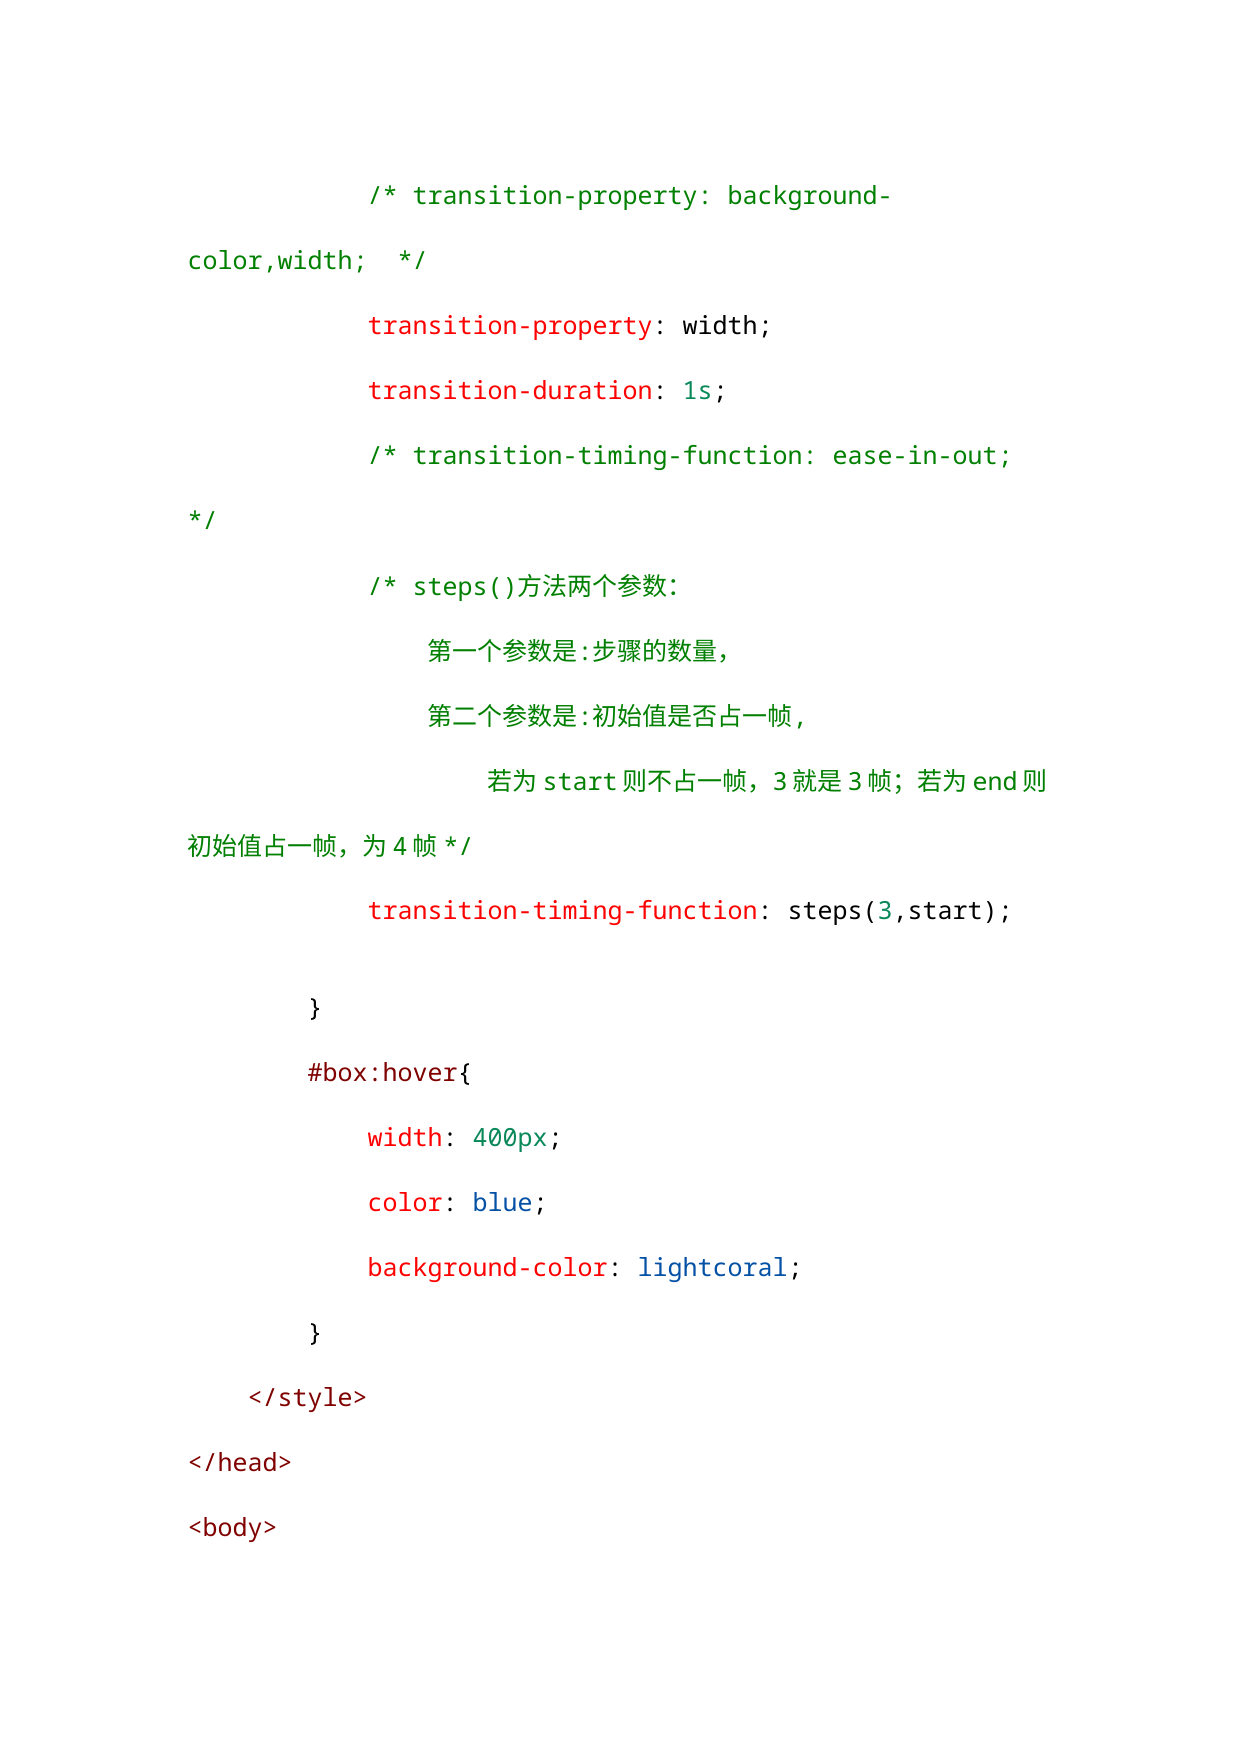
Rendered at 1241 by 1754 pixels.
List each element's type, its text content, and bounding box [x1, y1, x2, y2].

text 第一个参数是:步骤的数量， [187, 617, 1053, 682]
text /* transition-property: background-color,width; */ [187, 162, 1053, 292]
text <body> [187, 1494, 1053, 1559]
text /* transition-timing-function: ease-in-out; */ [187, 422, 1053, 552]
text </style> [187, 1364, 1053, 1429]
text } [187, 974, 1053, 1039]
text color: blue; [187, 1169, 1053, 1234]
text </head> [187, 1429, 1053, 1494]
text transition-duration: 1s; [187, 357, 1053, 422]
text background-color: lightcoral; [187, 1234, 1053, 1299]
text transition-property: width; [187, 292, 1053, 357]
text /* steps()方法两个参数： [187, 552, 1053, 617]
text width: 400px; [187, 1104, 1053, 1169]
text 若为start则不占一帧，3就是3帧；若为end则初始值占一帧，为4帧 */ [187, 747, 1053, 877]
text 第二个参数是:初始值是否占一帧, [187, 682, 1053, 747]
text } [187, 1299, 1053, 1364]
text #box:hover{ [187, 1039, 1053, 1104]
text transition-timing-function: steps(3,start); [187, 877, 1053, 942]
